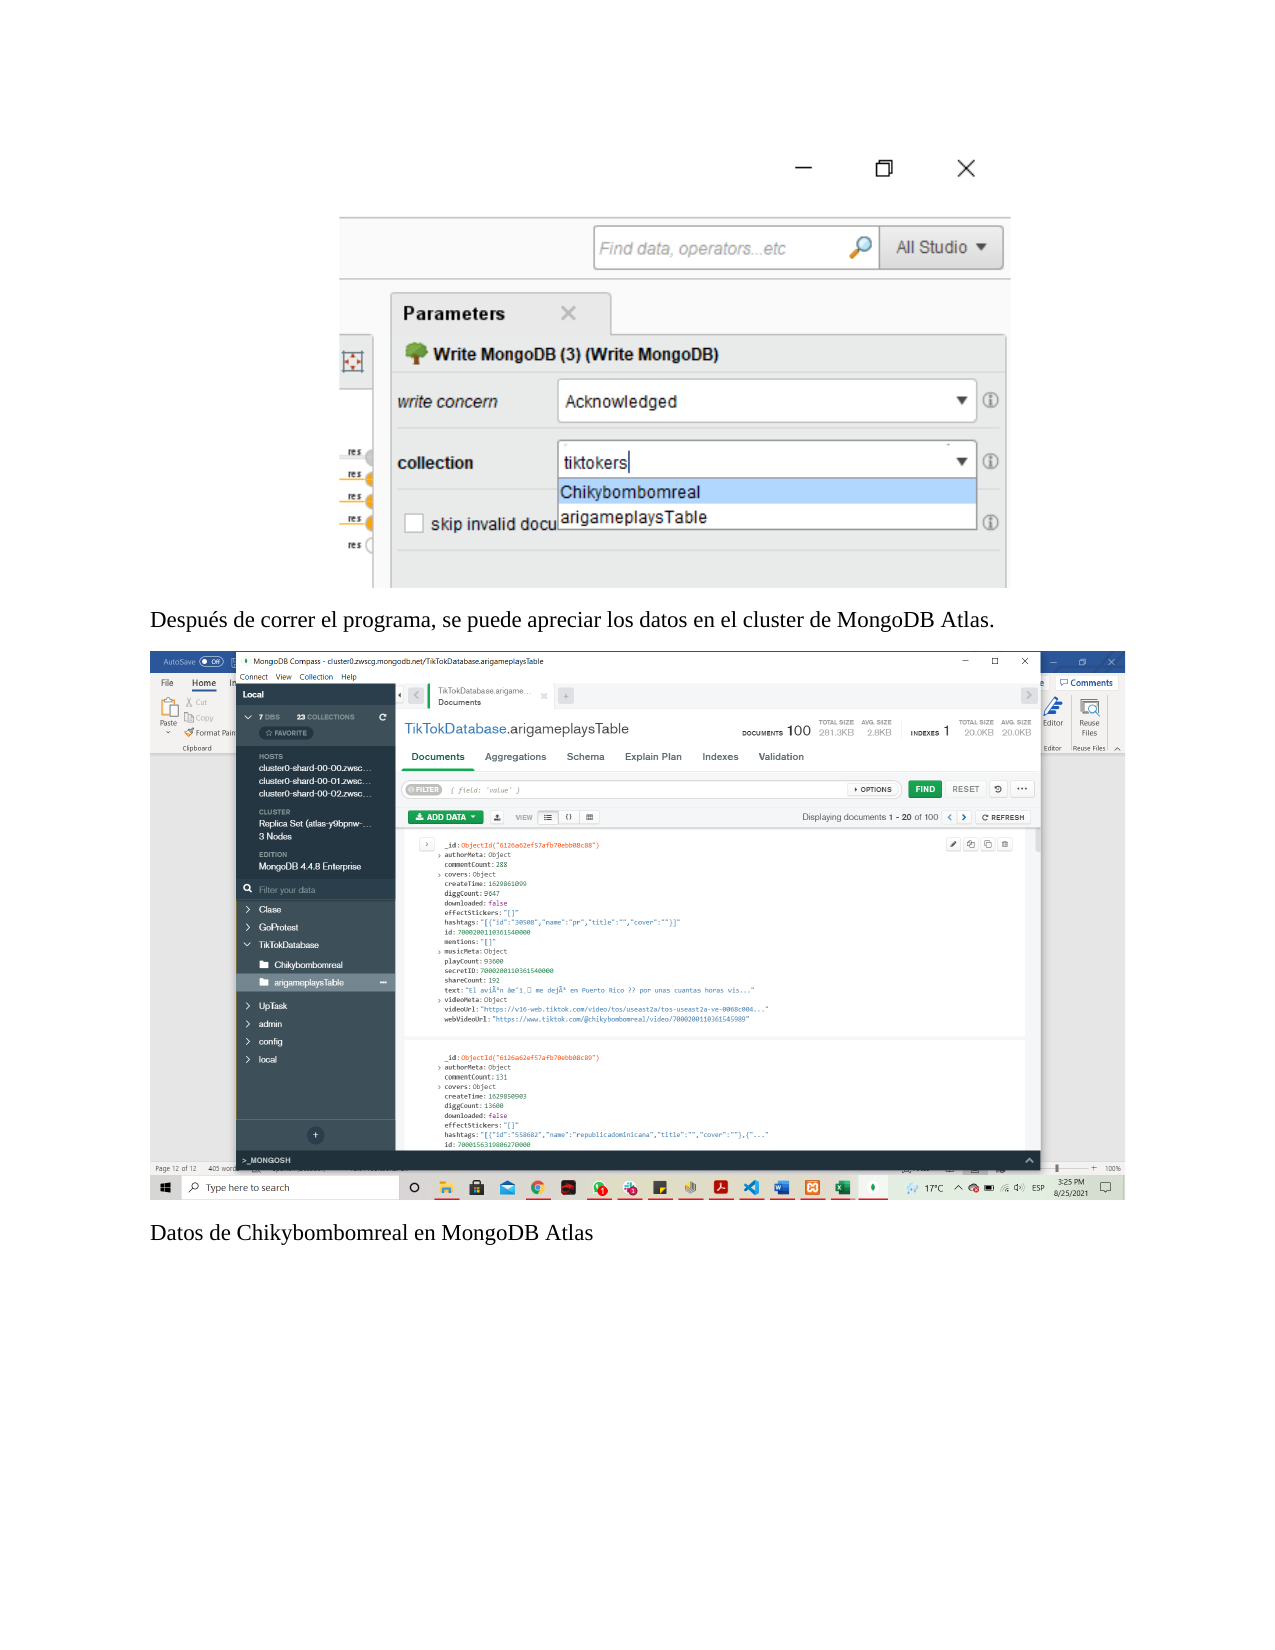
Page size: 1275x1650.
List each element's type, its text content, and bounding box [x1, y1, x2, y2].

picture [150, 651, 1125, 1200]
picture [339, 150, 1011, 588]
text Después de correr el programa, se puede apreciar los datos en el cluster de MongoDB Atlas. [150, 606, 1125, 633]
text Datos de Chikybombomreal en MongoDB Atlas [150, 1219, 1125, 1245]
